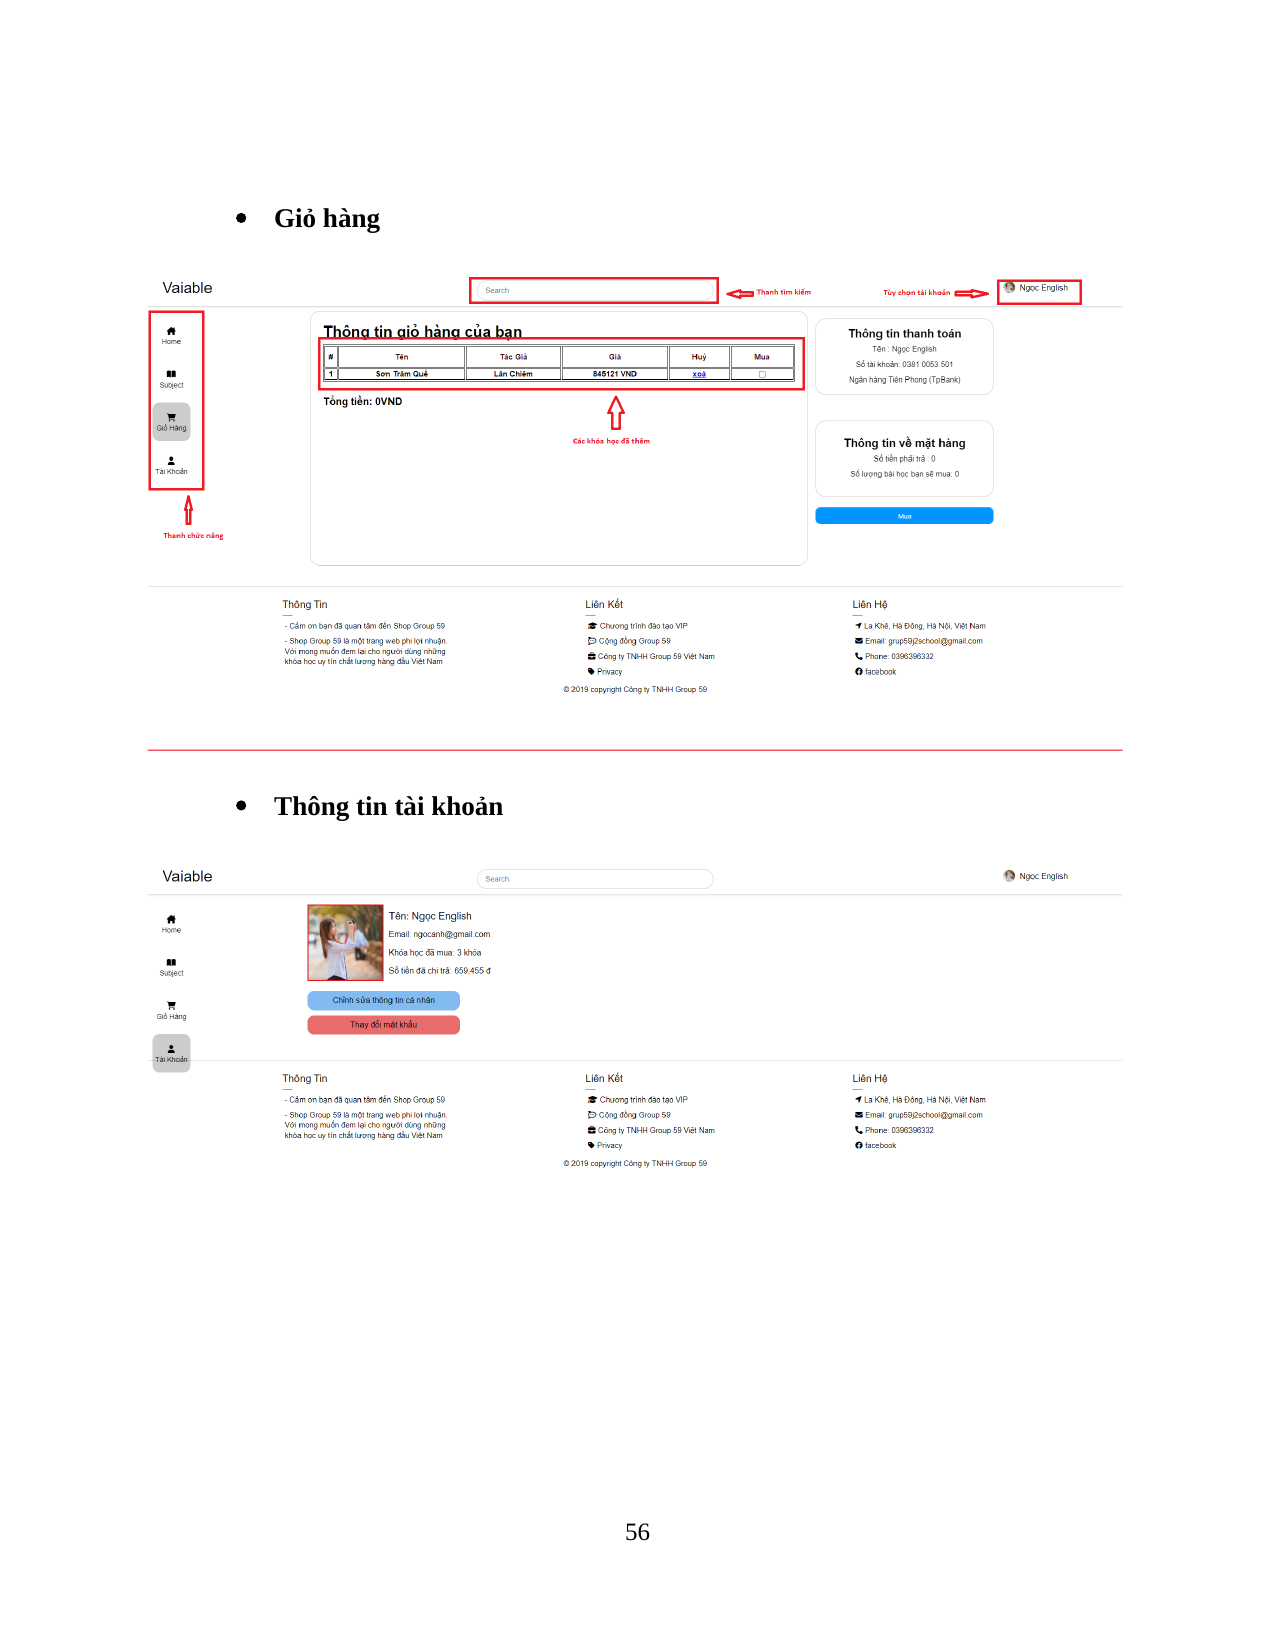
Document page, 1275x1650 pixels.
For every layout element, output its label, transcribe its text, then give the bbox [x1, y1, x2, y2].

picture [147, 274, 1123, 751]
list Giỏ hàng [236, 202, 1127, 233]
picture [147, 861, 1123, 1336]
list Thông tin tài khoản [236, 790, 1127, 821]
